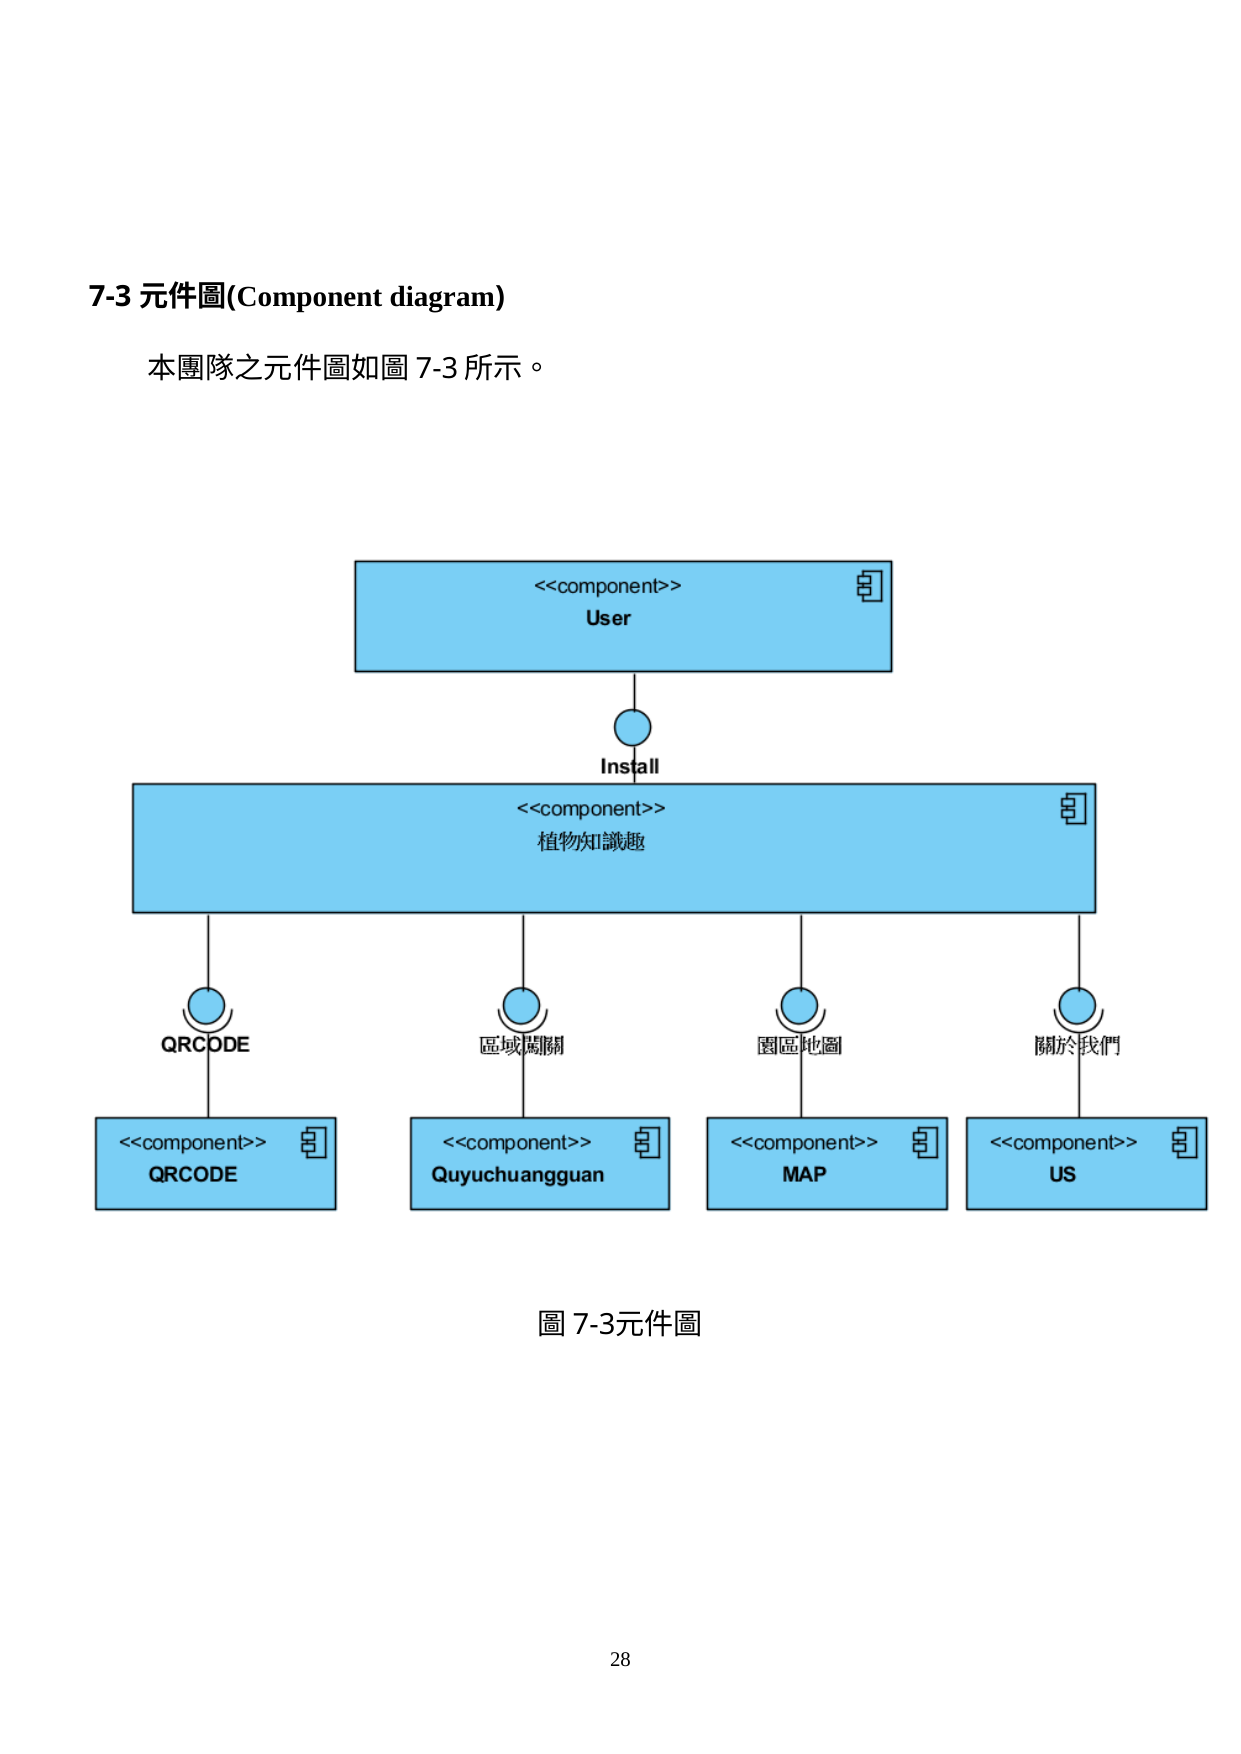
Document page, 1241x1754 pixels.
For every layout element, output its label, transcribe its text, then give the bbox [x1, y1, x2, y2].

text 本團隊之元件圖如圖7-3所示。 [89, 344, 1152, 387]
picture [88, 505, 1227, 1293]
text 圖7-3元件圖 [89, 1284, 1152, 1359]
text 7-3 元件圖(Component diagram) [89, 273, 1152, 315]
